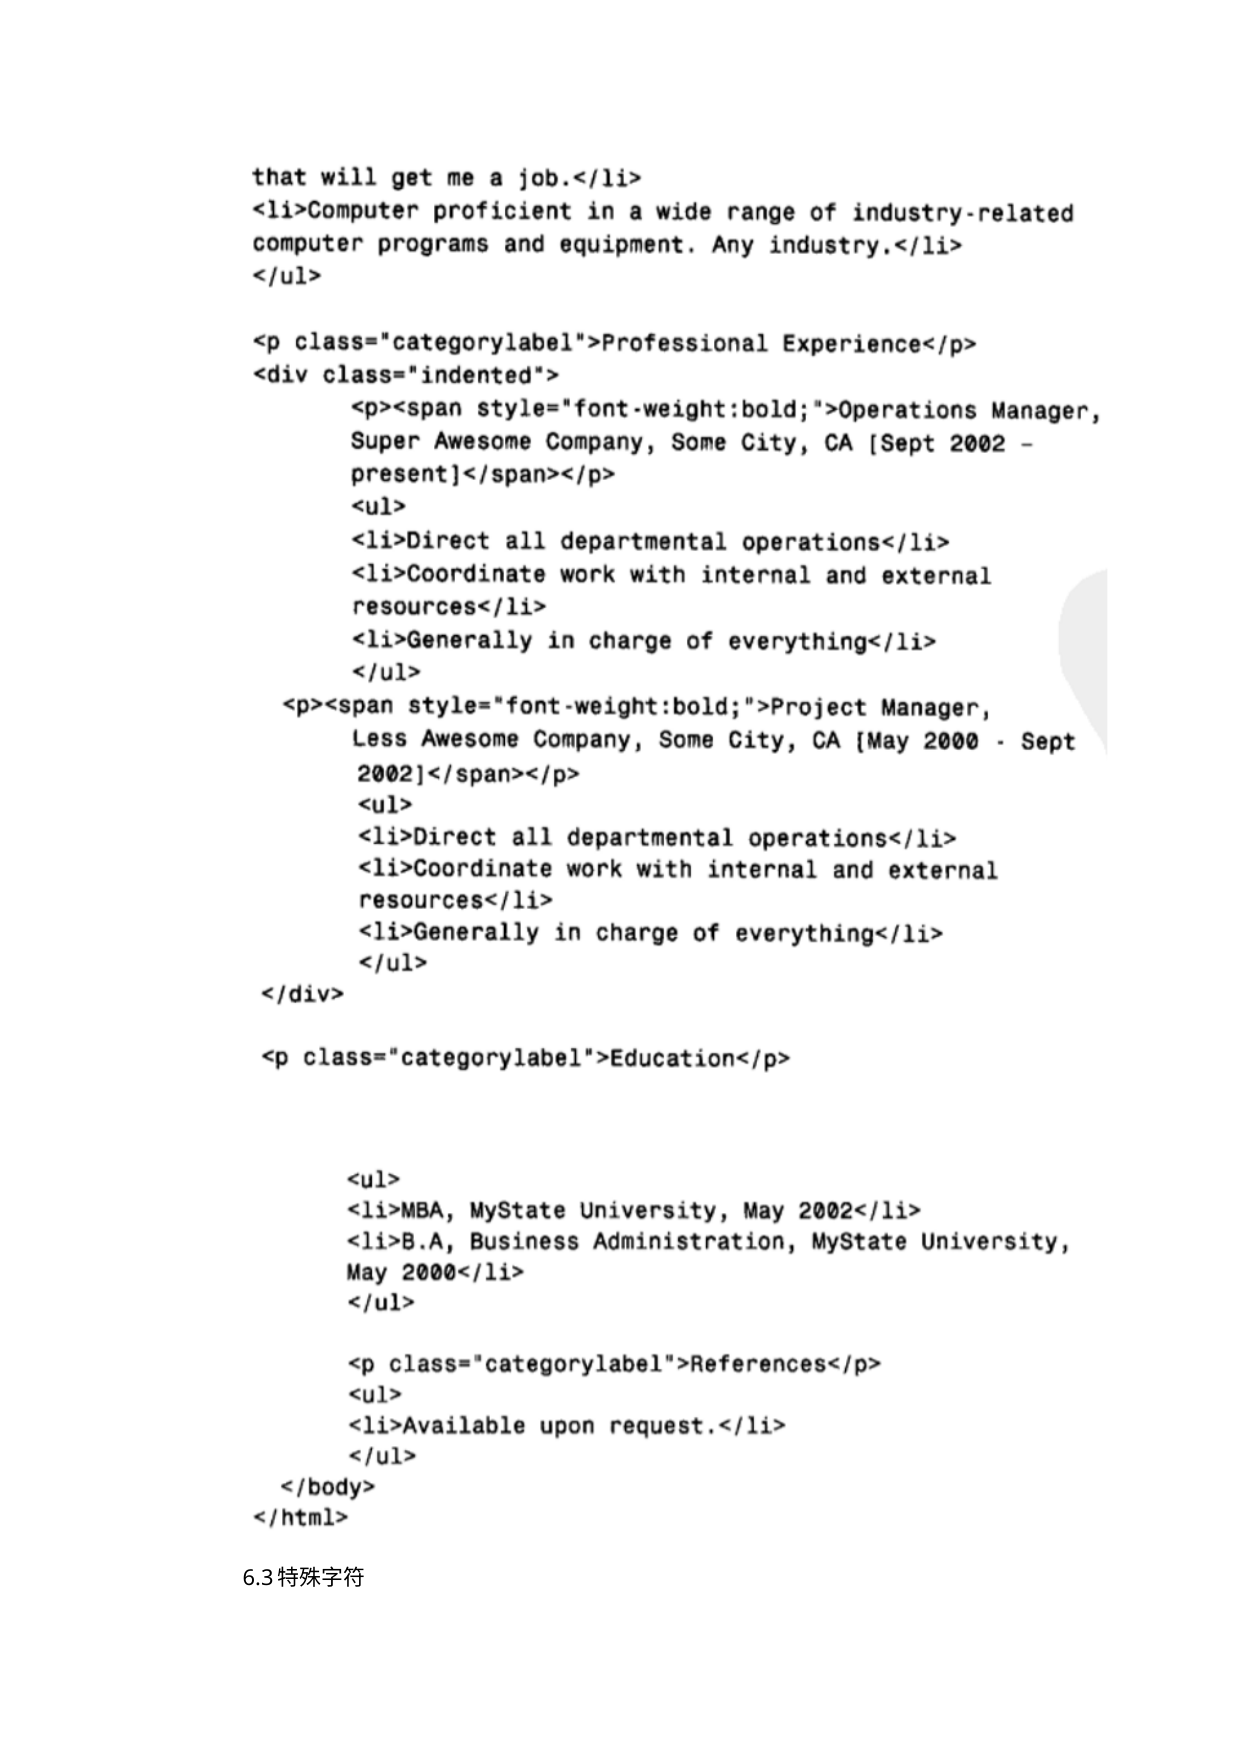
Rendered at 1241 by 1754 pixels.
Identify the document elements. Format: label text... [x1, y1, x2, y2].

picture [242, 1137, 1108, 1539]
text 6.3特殊字符 [242, 1559, 1053, 1592]
picture [242, 162, 1108, 1118]
